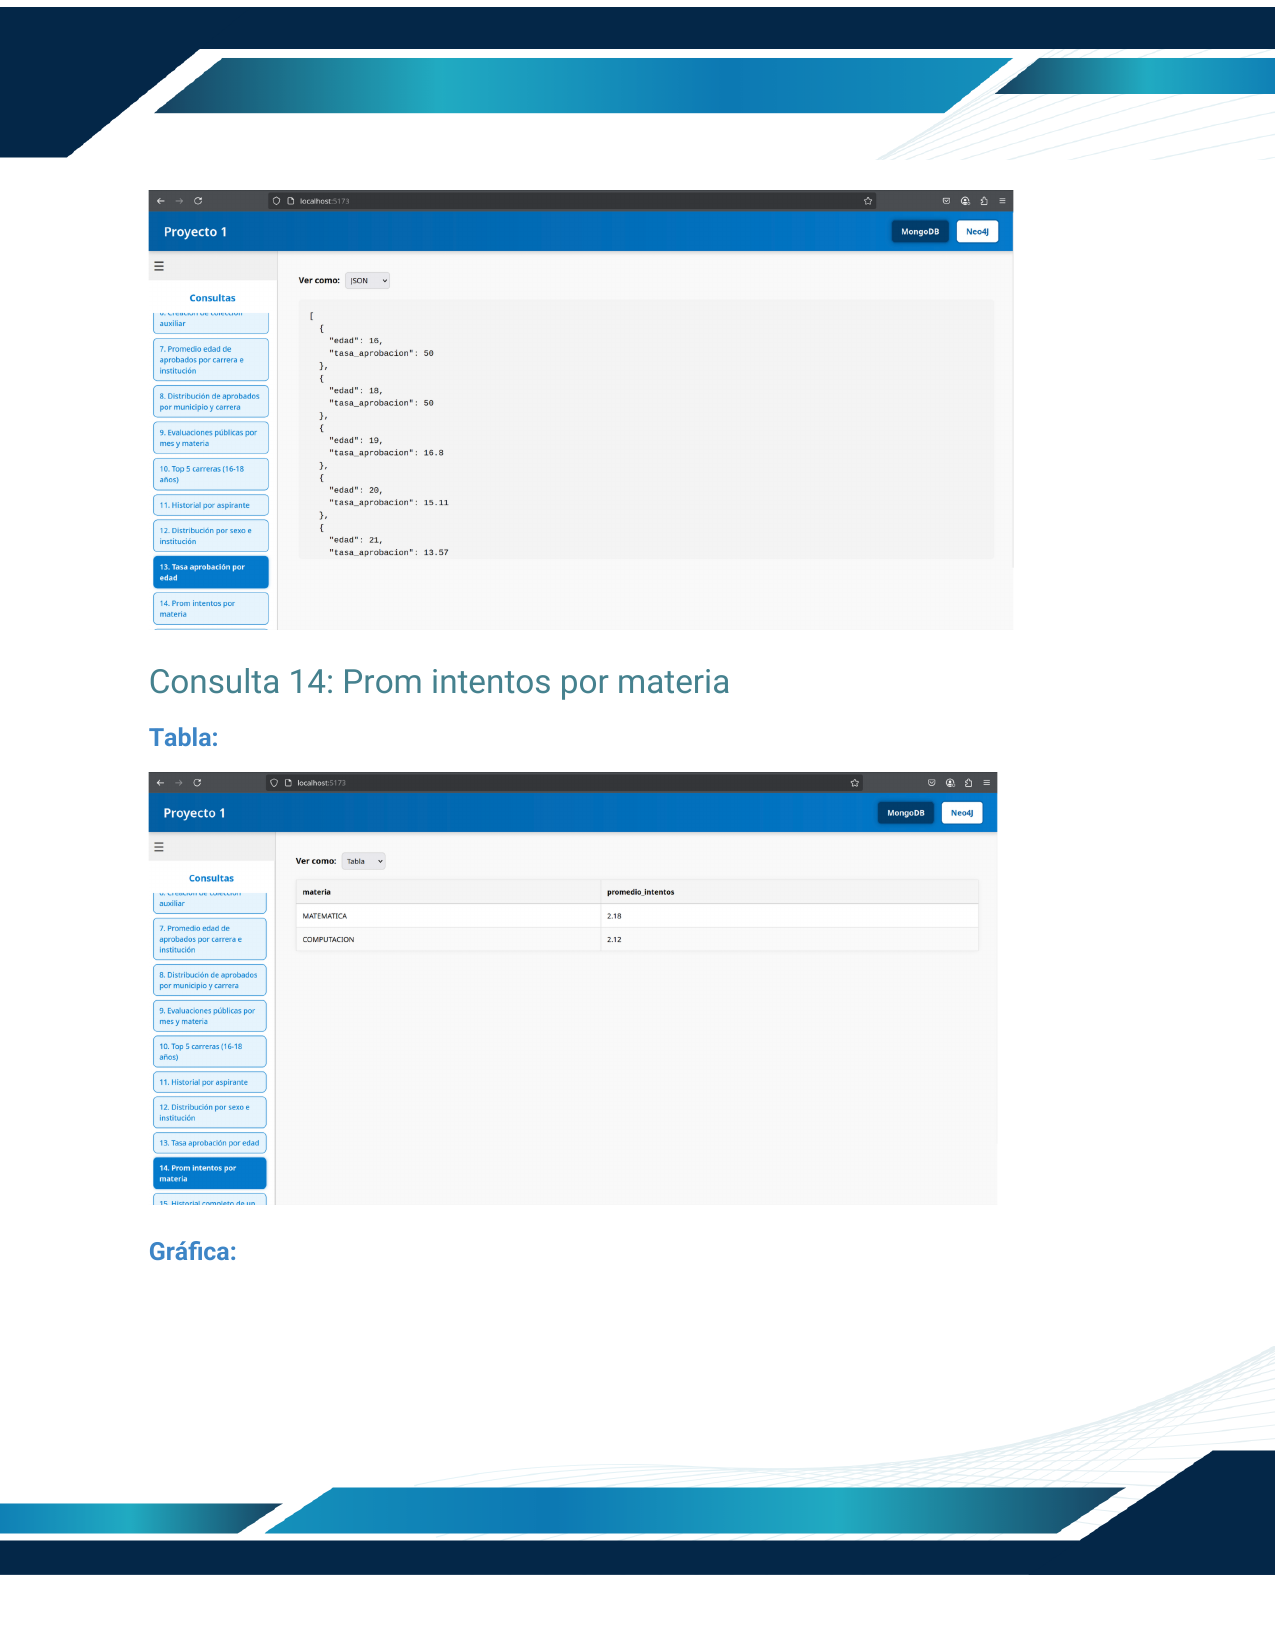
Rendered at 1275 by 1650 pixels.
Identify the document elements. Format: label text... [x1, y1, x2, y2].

picture [0, 7, 1275, 160]
subtitle Gráfica: [148, 1238, 1125, 1267]
picture [148, 190, 1014, 630]
subtitle Tabla: [148, 723, 1125, 752]
subtitle Consulta 14: Prom intentos por materia [148, 663, 1125, 702]
picture [0, 1346, 1275, 1575]
picture [148, 772, 998, 1205]
